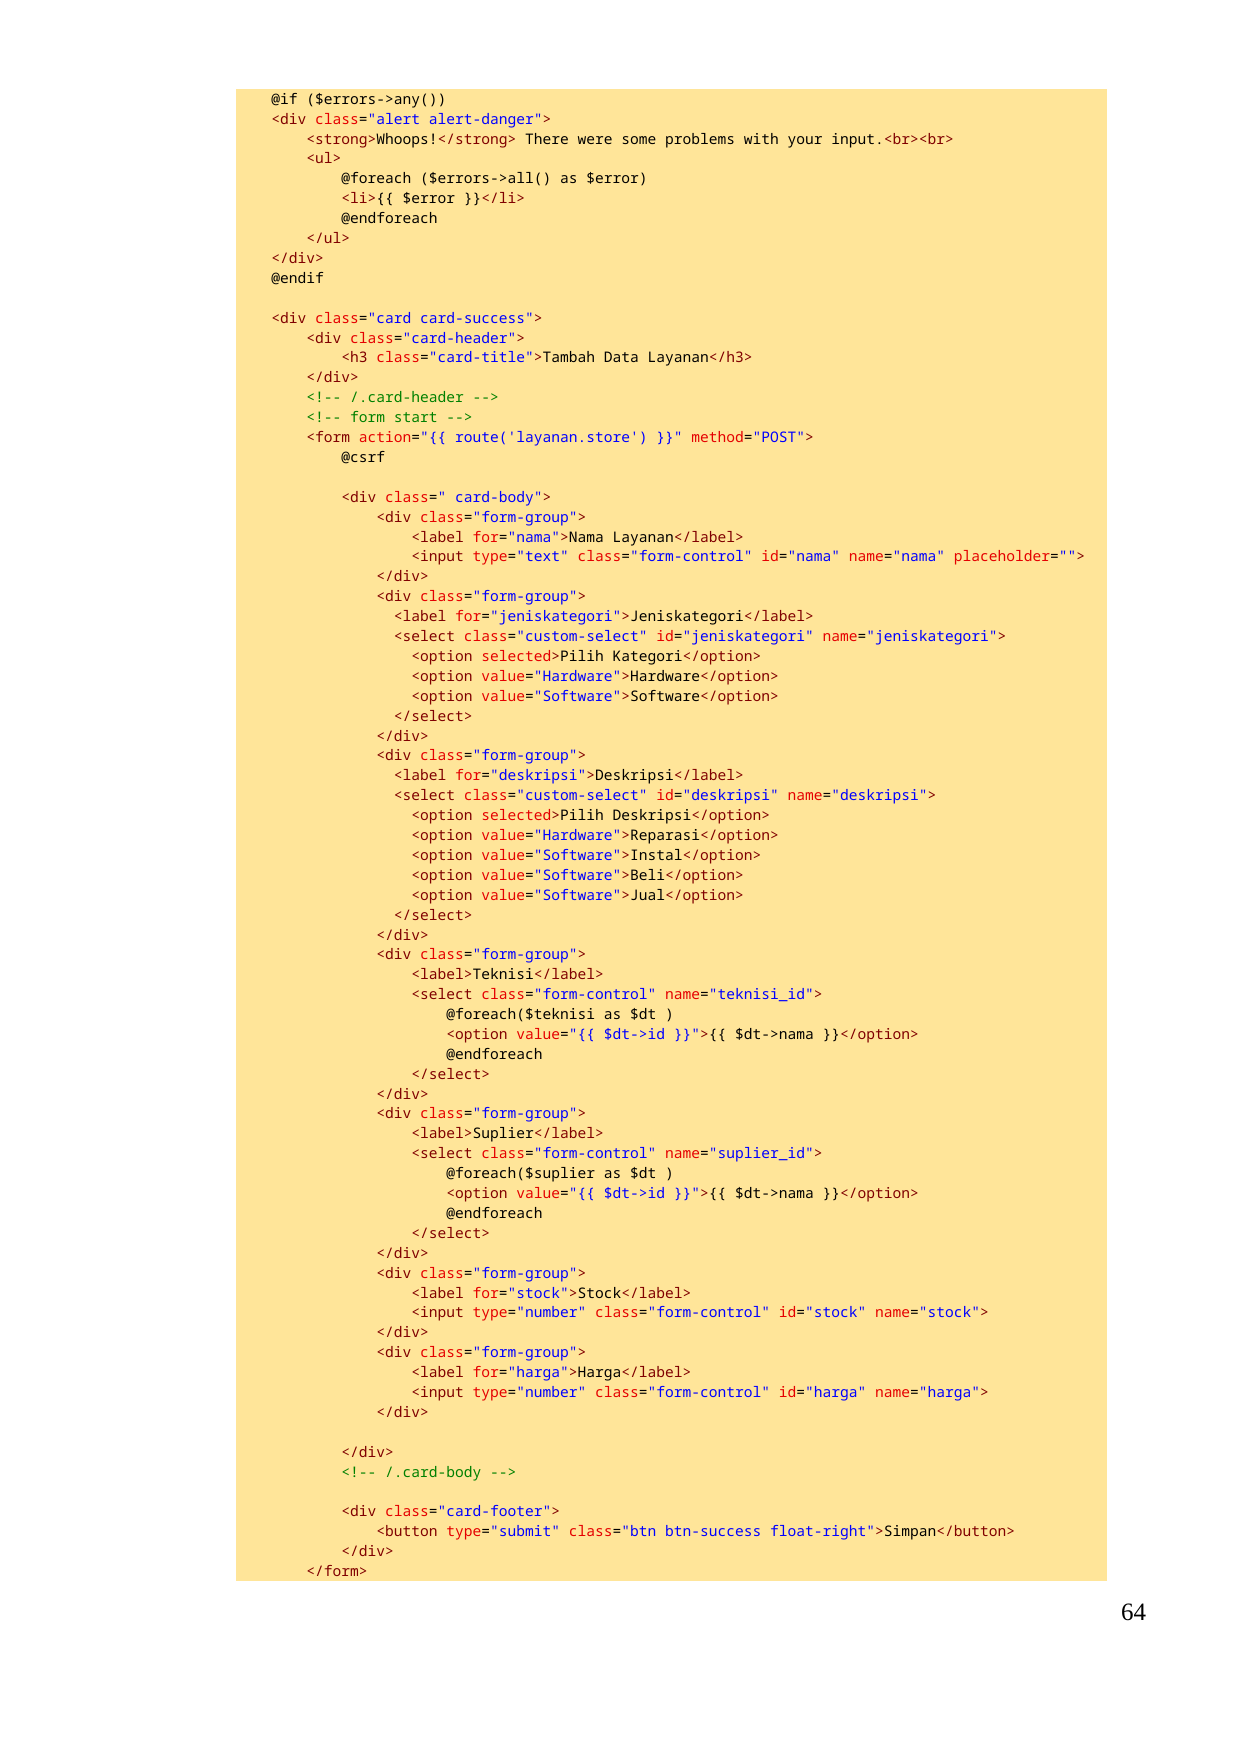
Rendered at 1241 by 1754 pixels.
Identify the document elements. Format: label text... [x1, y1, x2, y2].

text <div class=" card-body"> [236, 487, 1107, 506]
text </div> [236, 1322, 1107, 1342]
text <option selected>Pilih Kategori</option> [236, 646, 1107, 666]
text <h3 class="card-title">Tambah Data Layanan</h3> [236, 347, 1107, 367]
text </div> [236, 1442, 1107, 1461]
text </div> [236, 566, 1107, 586]
text </div> [236, 367, 1107, 387]
text </select> [236, 1063, 1107, 1083]
text <select class="custom-select" id="deskripsi" name="deskripsi"> [236, 785, 1107, 805]
text <!-- /.card-header --> [236, 387, 1107, 407]
text @if ($errors->any()) [236, 89, 1107, 108]
text </form> [236, 1561, 1107, 1581]
text <label for="jeniskategori">Jeniskategori</label> [236, 606, 1107, 626]
text <button type="submit" class="btn btn-success float-right">Simpan</button> [236, 1521, 1107, 1541]
text </select> [236, 705, 1107, 725]
text </select> [236, 904, 1107, 924]
text </ul> [236, 228, 1107, 248]
text <form action="{{ route('layanan.store') }}" method="POST"> [236, 427, 1107, 447]
text <div class="alert alert-danger"> [236, 108, 1107, 128]
text <option value="Software">Software</option> [236, 686, 1107, 705]
text <!-- /.card-body --> [236, 1461, 1107, 1481]
text </select> [236, 1223, 1107, 1243]
text <div class="form-group"> [236, 944, 1107, 964]
text <strong>Whoops!</strong> There were some problems with your input.<br><br> [236, 128, 1107, 148]
text @endforeach [236, 208, 1107, 228]
text <div class="form-group"> [236, 745, 1107, 765]
text @foreach ($errors->all() as $error) [236, 168, 1107, 188]
text <select class="form-control" name="teknisi_id"> [236, 984, 1107, 1004]
text <option selected>Pilih Deskripsi</option> [236, 805, 1107, 825]
text <label>Teknisi</label> [236, 964, 1107, 984]
text </div> [236, 924, 1107, 944]
text <ul> [236, 148, 1107, 168]
text @csrf [236, 447, 1107, 467]
text <label for="stock">Stock</label> [236, 1282, 1107, 1302]
text </div> [236, 1541, 1107, 1561]
text @endforeach [236, 1203, 1107, 1223]
text <div class="card-header"> [236, 327, 1107, 347]
text <li>{{ $error }}</li> [236, 188, 1107, 208]
text <label for="nama">Nama Layanan</label> [236, 526, 1107, 546]
text <option value="Software">Jual</option> [236, 884, 1107, 904]
text <select class="custom-select" id="jeniskategori" name="jeniskategori"> [236, 626, 1107, 646]
text </div> [236, 1083, 1107, 1103]
text <div class="form-group"> [236, 1262, 1107, 1282]
text <option value="Software">Instal</option> [236, 845, 1107, 864]
text <label for="harga">Harga</label> [236, 1362, 1107, 1382]
text </div> [236, 1402, 1107, 1422]
text <div class="card card-success"> [236, 307, 1107, 327]
text <label>Suplier</label> [236, 1123, 1107, 1143]
text <input type="number" class="form-control" id="stock" name="stock"> [236, 1302, 1107, 1322]
text <div class="form-group"> [236, 1103, 1107, 1123]
text <input type="number" class="form-control" id="harga" name="harga"> [236, 1382, 1107, 1402]
text <div class="form-group"> [236, 1342, 1107, 1362]
text <option value="Hardware">Hardware</option> [236, 666, 1107, 686]
text <option value="Software">Beli</option> [236, 864, 1107, 884]
text <div class="form-group"> [236, 586, 1107, 606]
text <input type="text" class="form-control" id="nama" name="nama" placeholder=""> [236, 546, 1107, 566]
text @foreach($teknisi as $dt ) [236, 1004, 1107, 1024]
text <!-- form start --> [236, 407, 1107, 427]
text </div> [236, 1243, 1107, 1262]
text </div> [236, 248, 1107, 268]
text <option value="{{ $dt->id }}">{{ $dt->nama }}</option> [236, 1183, 1107, 1203]
text @foreach($suplier as $dt ) [236, 1163, 1107, 1183]
text @endforeach [236, 1044, 1107, 1063]
text <option value="{{ $dt->id }}">{{ $dt->nama }}</option> [236, 1024, 1107, 1044]
text <div class="form-group"> [236, 506, 1107, 526]
text <div class="card-footer"> [236, 1501, 1107, 1521]
text <select class="form-control" name="suplier_id"> [236, 1143, 1107, 1163]
text <option value="Hardware">Reparasi</option> [236, 825, 1107, 845]
text @endif [236, 268, 1107, 288]
text <label for="deskripsi">Deskripsi</label> [236, 765, 1107, 785]
text </div> [236, 725, 1107, 745]
